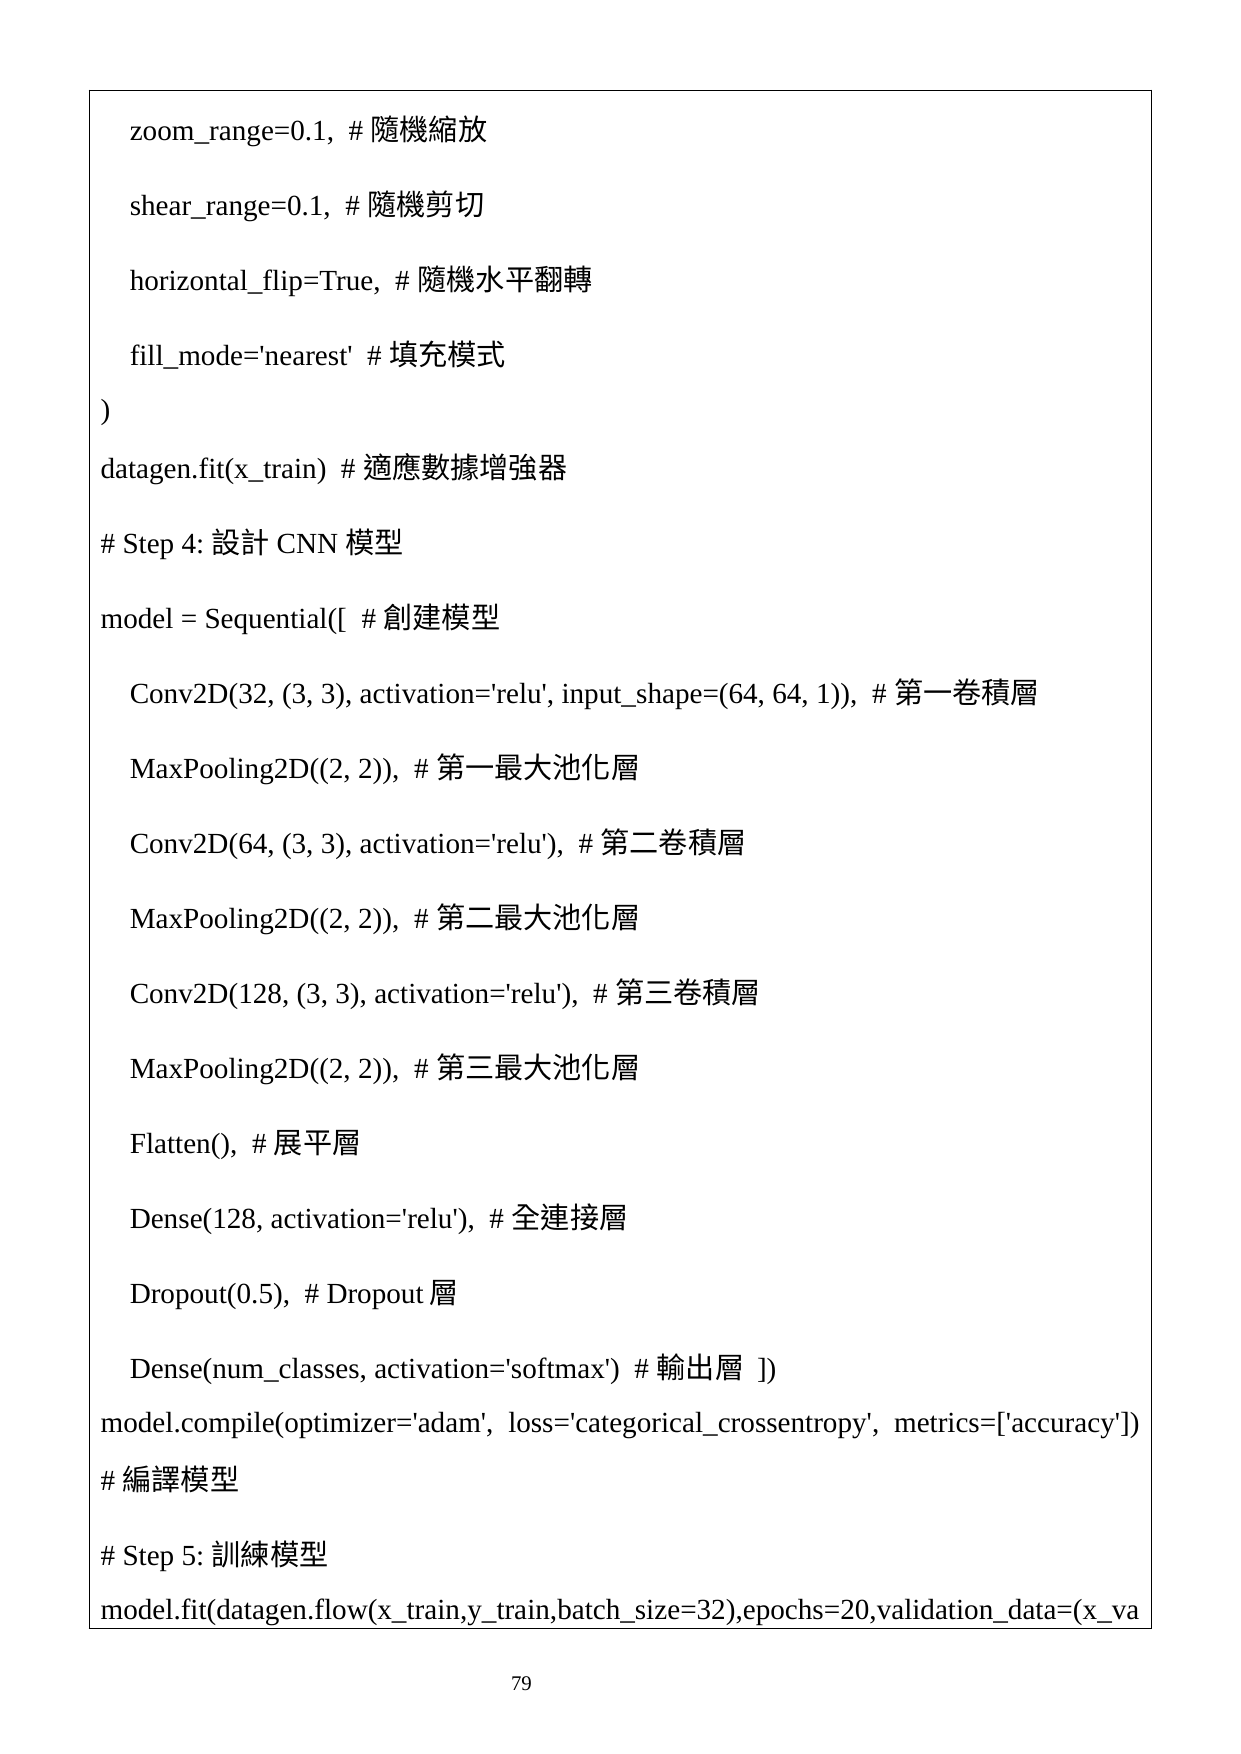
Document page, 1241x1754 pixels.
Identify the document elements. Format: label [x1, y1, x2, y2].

table_cell [90, 91, 1151, 1628]
